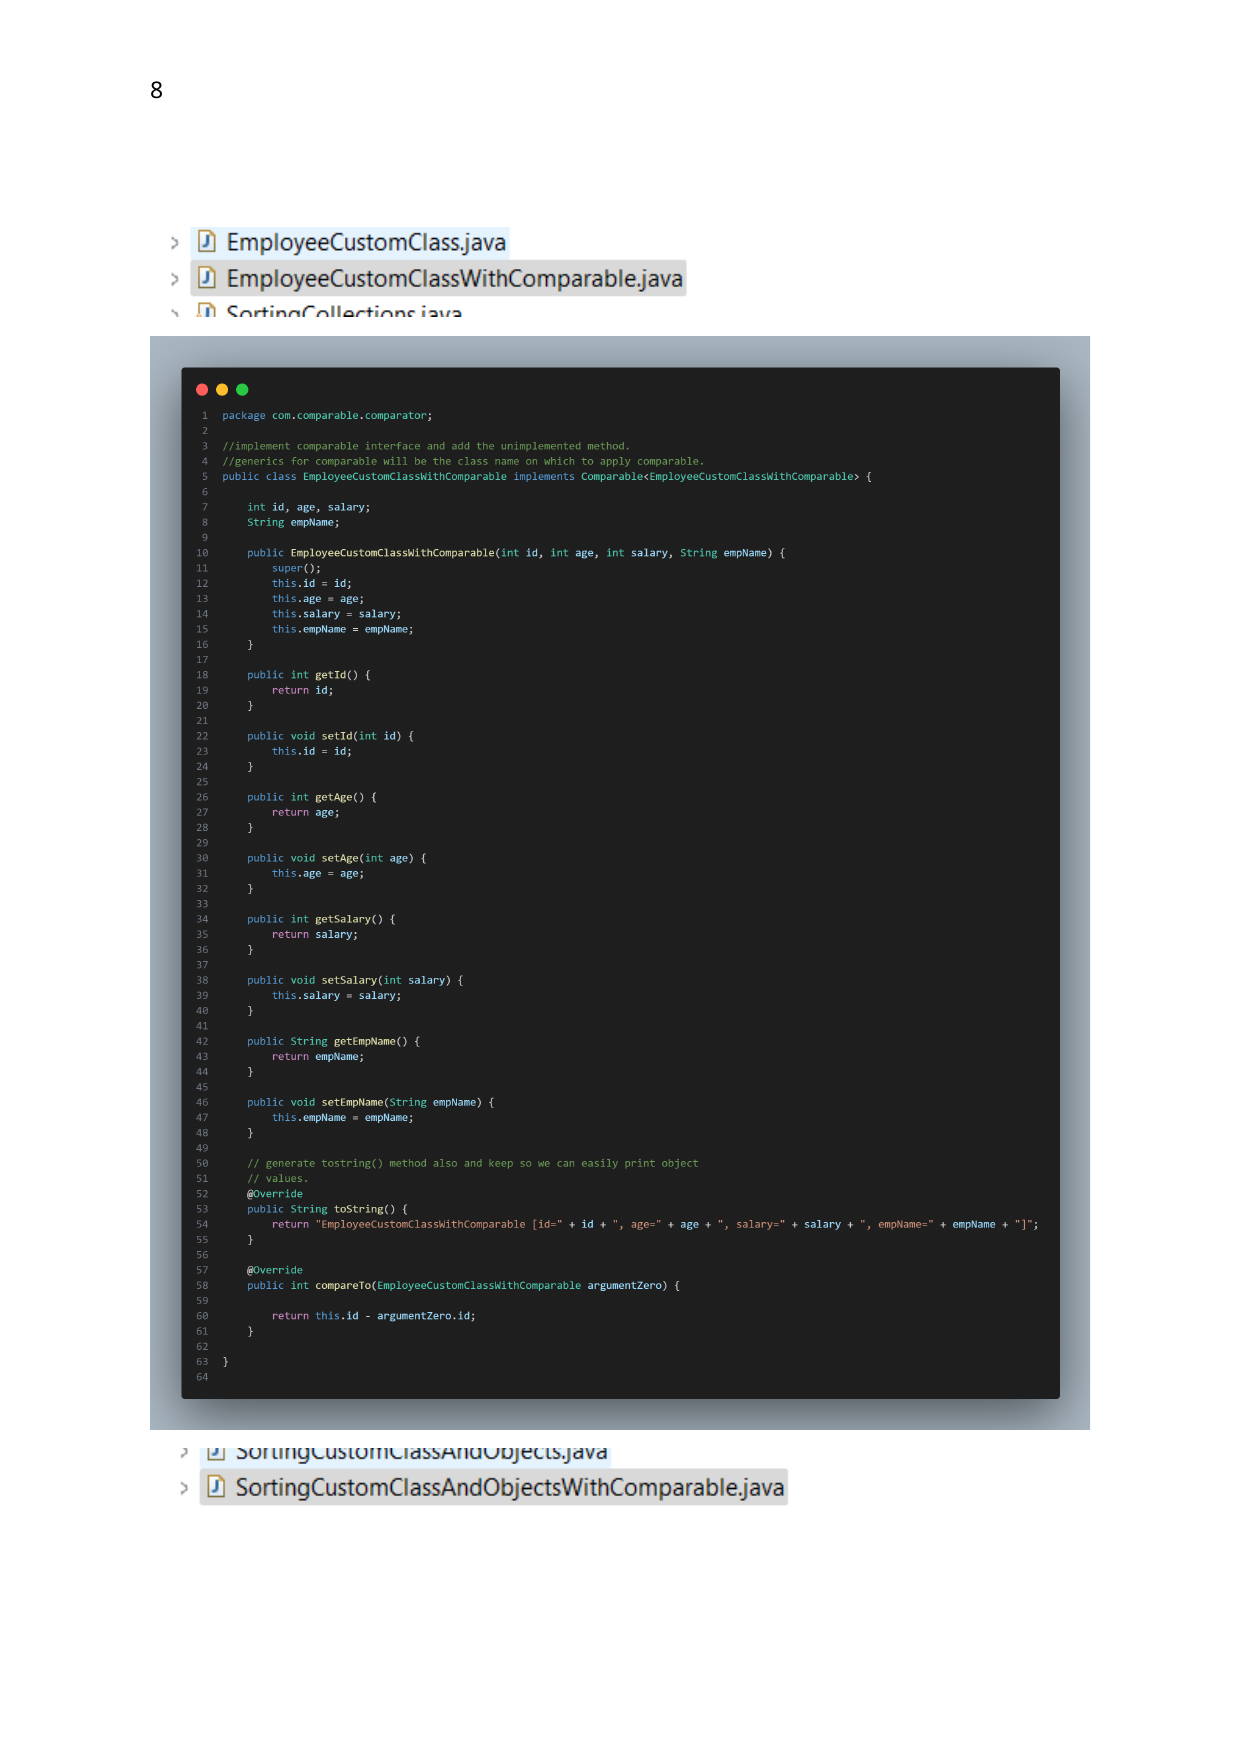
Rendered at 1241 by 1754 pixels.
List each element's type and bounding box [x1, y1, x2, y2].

picture [150, 227, 725, 317]
picture [150, 1448, 854, 1512]
picture [150, 336, 1091, 1430]
